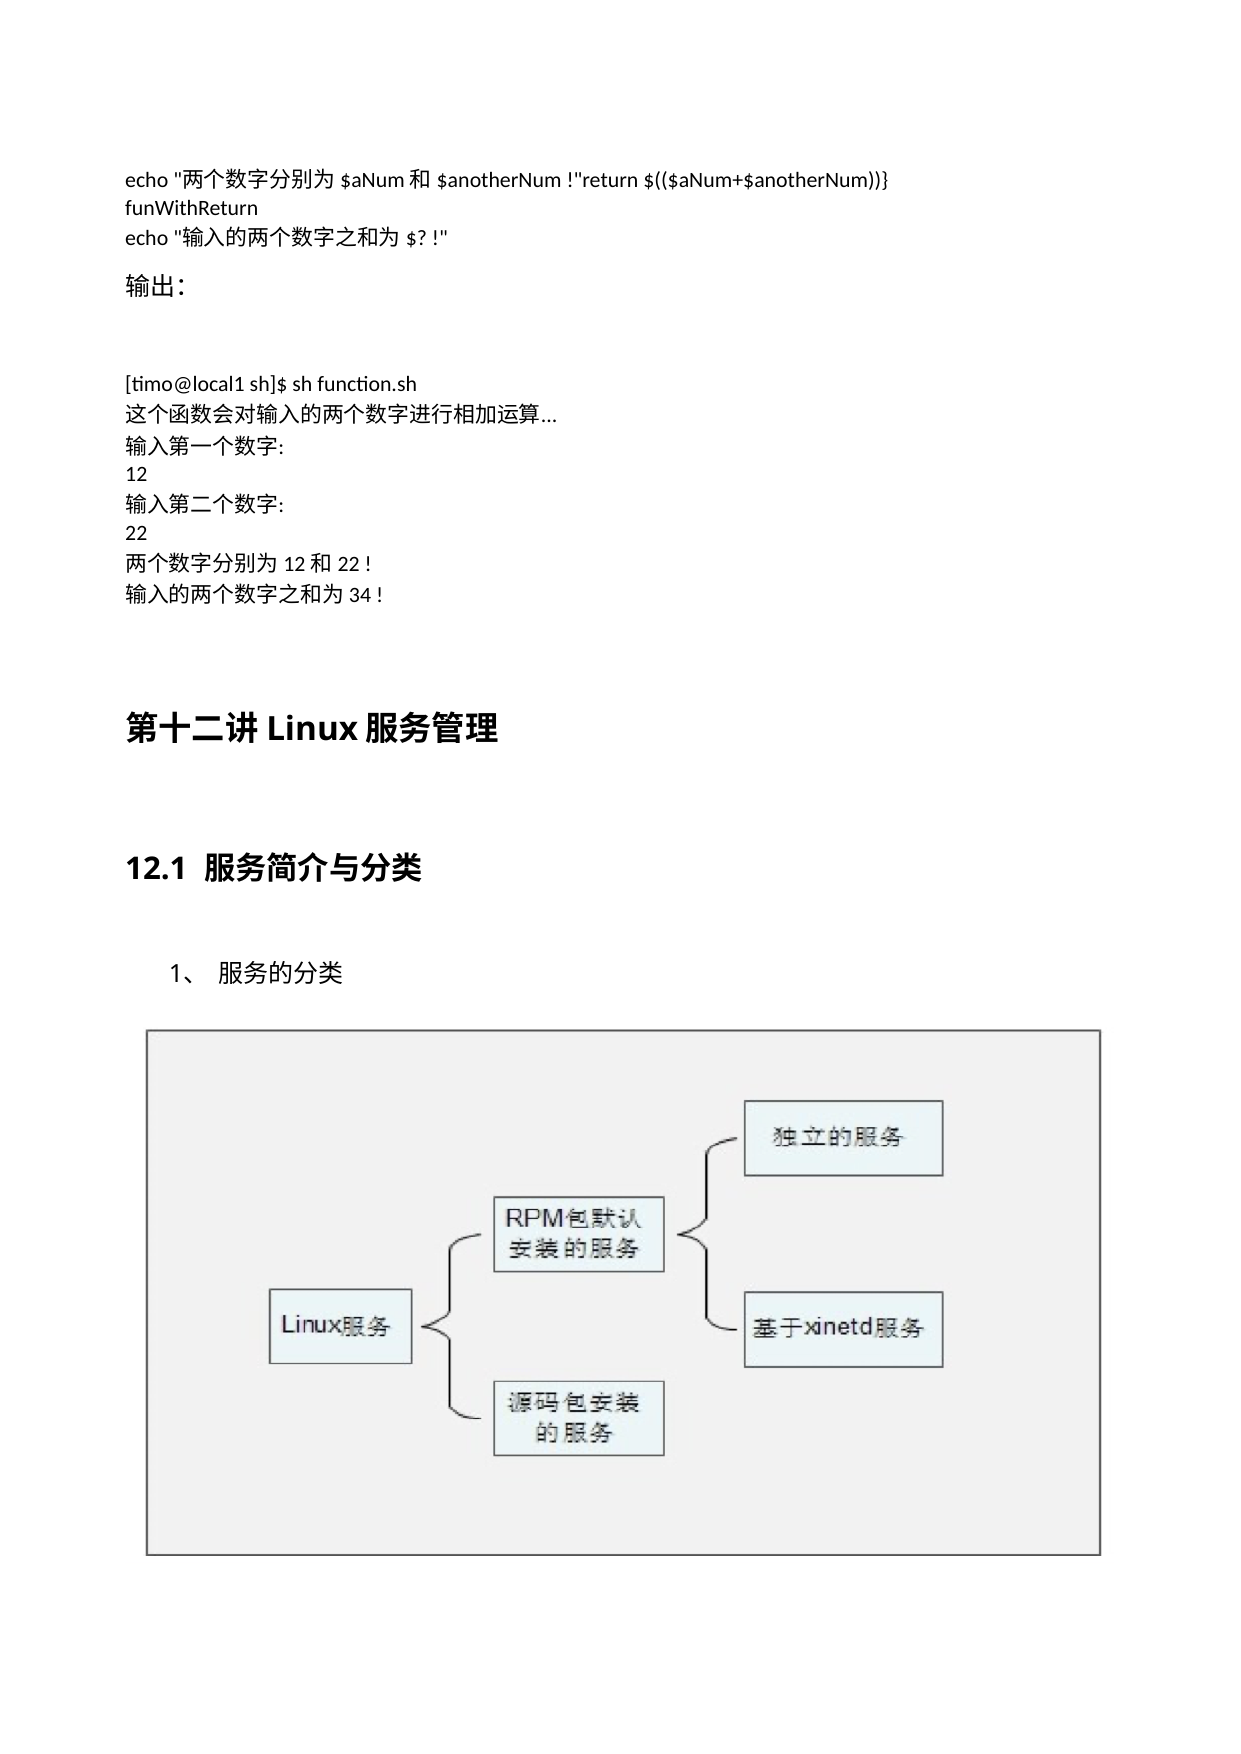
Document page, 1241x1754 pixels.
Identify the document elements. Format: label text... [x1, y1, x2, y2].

text 输入第二个数字: [125, 487, 1115, 519]
text 22 [125, 519, 1115, 546]
subtitle 12.1 服务简介与分类 [125, 834, 1115, 899]
text 输入的两个数字之和为 34 ! [125, 577, 1115, 609]
text funWithReturn [125, 194, 1115, 220]
text [timo@local1 sh]$ sh function.sh [125, 371, 1115, 397]
picture [125, 1018, 1114, 1564]
text echo "两个数字分别为 $aNum 和 $anotherNum !"return $(($aNum+$anotherNum))} [125, 162, 1115, 194]
subtitle 第十二讲 Linux服务管理 [125, 693, 1115, 758]
text 两个数字分别为 12 和 22 ! [125, 546, 1115, 577]
text echo "输入的两个数字之和为 $? !" [125, 220, 1115, 252]
text 输入第一个数字: [125, 429, 1115, 461]
text 输出： [125, 252, 1115, 317]
list 服务的分类 [169, 939, 1115, 1004]
text 12 [125, 461, 1115, 487]
text 这个函数会对输入的两个数字进行相加运算... [125, 397, 1115, 429]
